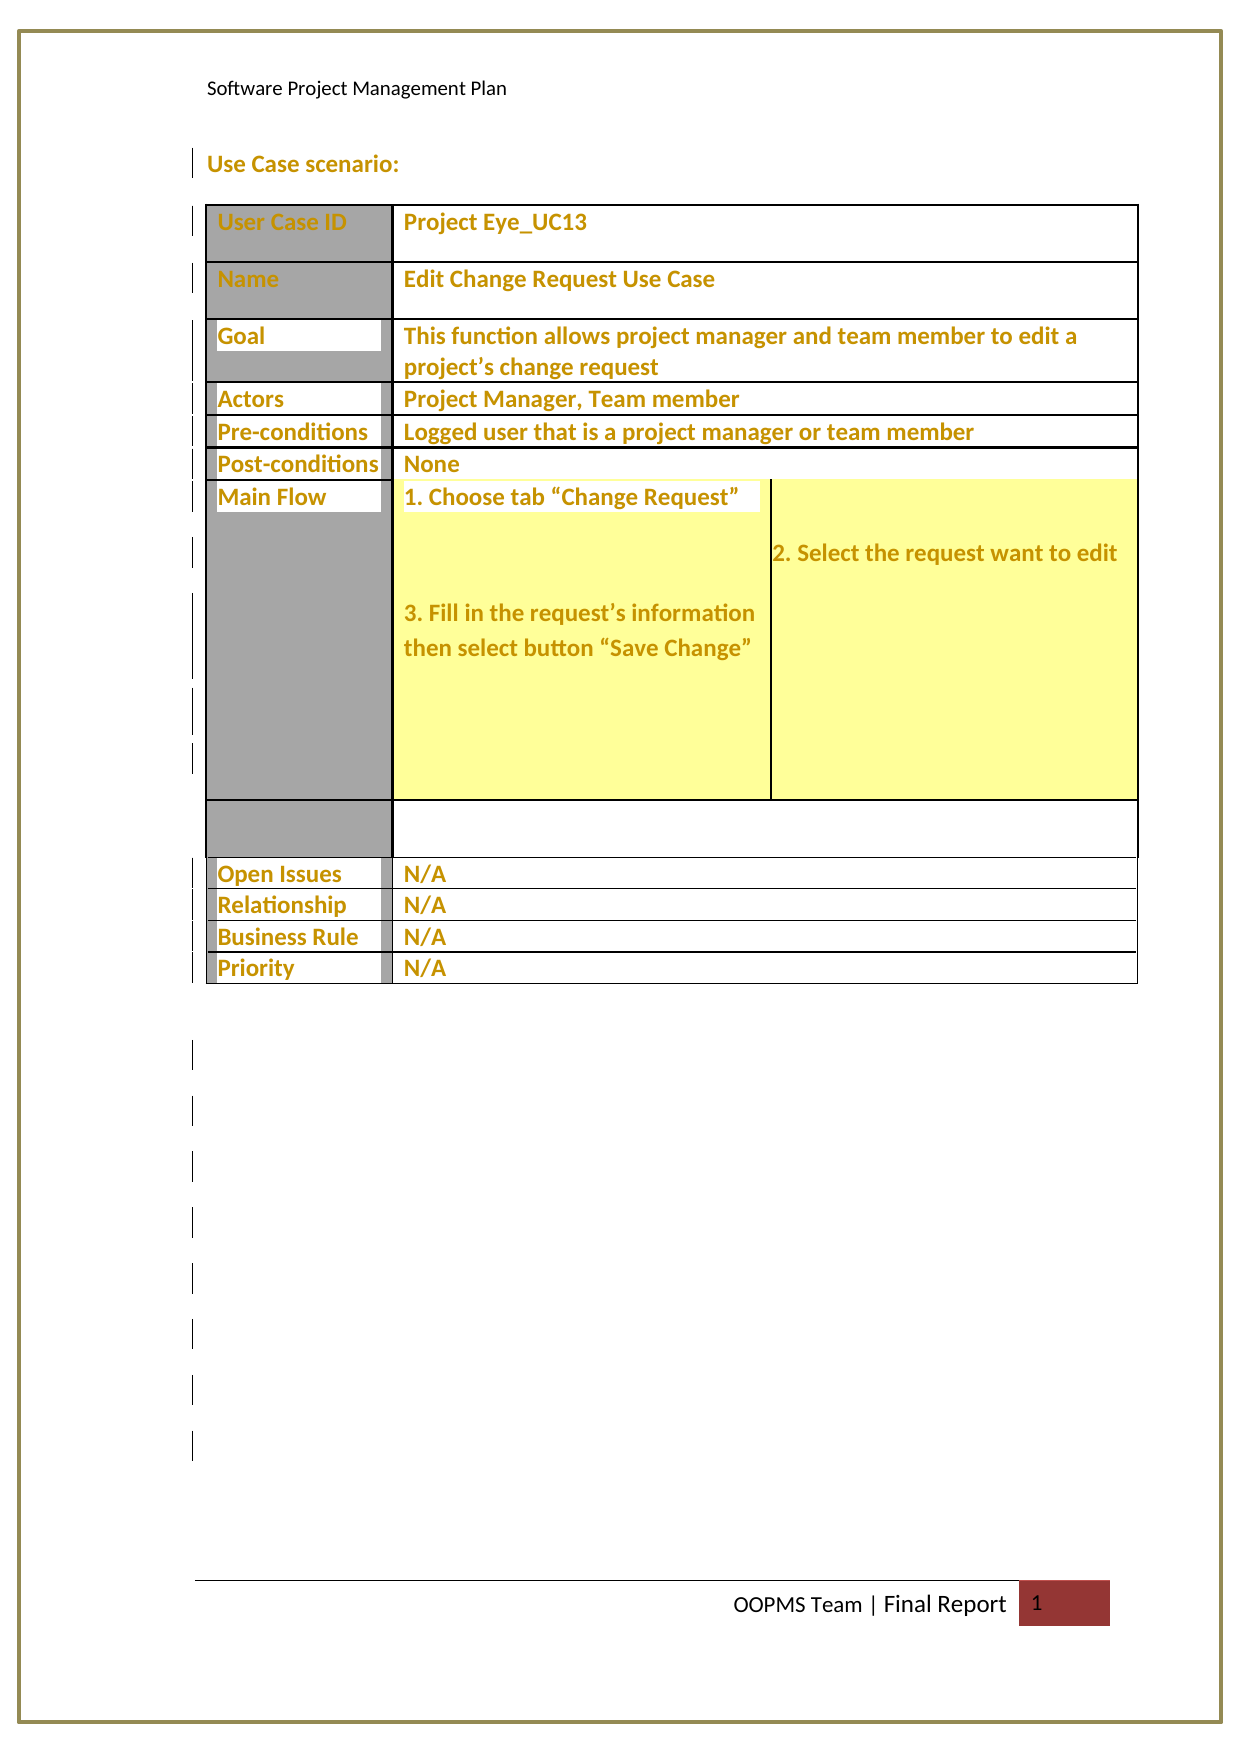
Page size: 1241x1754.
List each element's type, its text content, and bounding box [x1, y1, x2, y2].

table_header User Case ID [207, 206, 391, 261]
text Use Case scenario: [207, 148, 1122, 178]
table_header Project Eye_UC13 [394, 206, 1137, 261]
table_cell Goal [207, 320, 391, 381]
table_cell Edit Change Request Use Case [394, 263, 1137, 318]
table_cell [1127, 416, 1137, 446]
table_cell Main Flow [207, 481, 391, 799]
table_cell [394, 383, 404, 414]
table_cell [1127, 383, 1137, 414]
table_cell 1. Choose tab “Change Request” 3. Fill in the request’s information then select button “Save Change” [394, 479, 770, 799]
table_cell [394, 801, 1137, 857]
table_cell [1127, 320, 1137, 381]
table_cell [207, 801, 391, 857]
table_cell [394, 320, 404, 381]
table_cell Name [207, 263, 391, 318]
table_cell 2. Select the request want to edit [772, 479, 1137, 799]
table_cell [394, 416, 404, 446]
